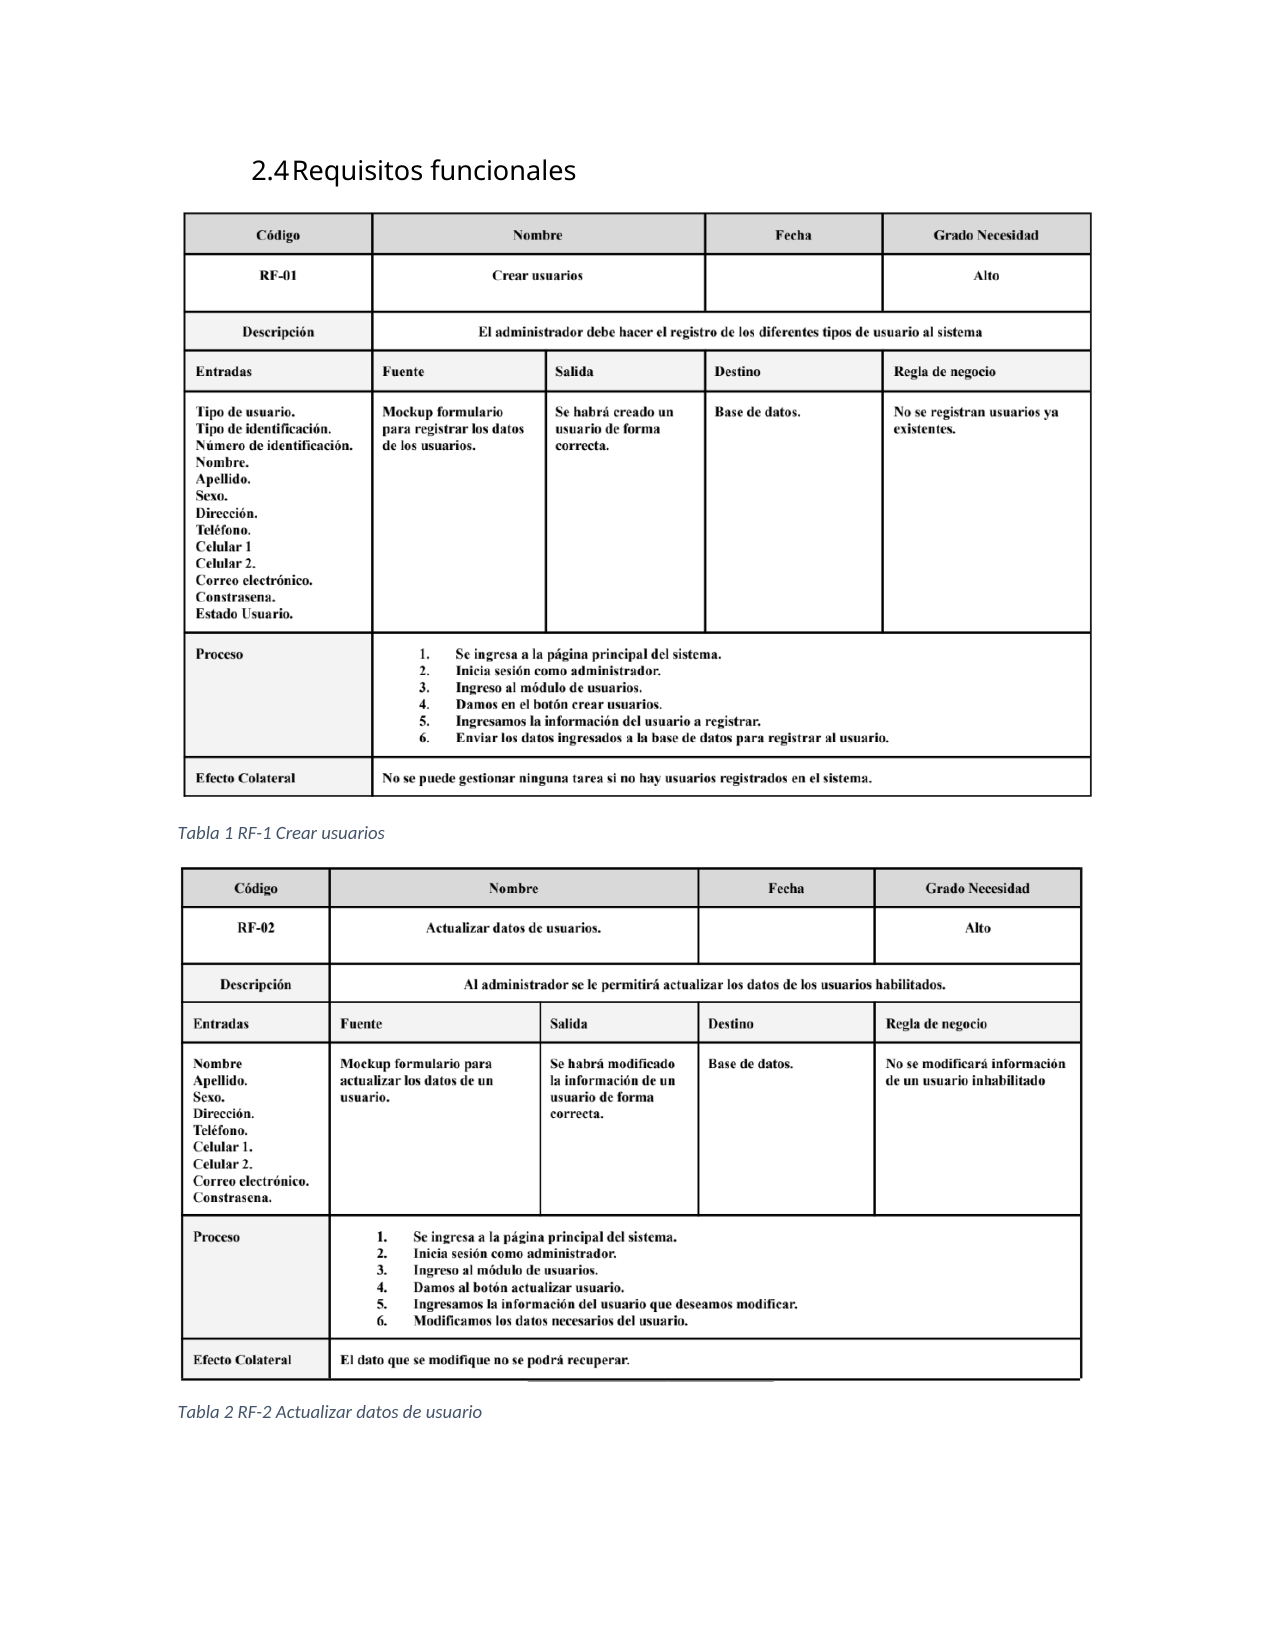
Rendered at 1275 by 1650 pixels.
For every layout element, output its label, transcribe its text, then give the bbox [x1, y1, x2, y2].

picture [177, 864, 1098, 1382]
text Tabla 2 RF-2 Actualizar datos de usuario [177, 1401, 1098, 1423]
picture [177, 207, 1098, 802]
text Tabla 1 RF-1 Crear usuarios [177, 821, 1098, 844]
list Requisitos funcionales [251, 152, 1098, 189]
